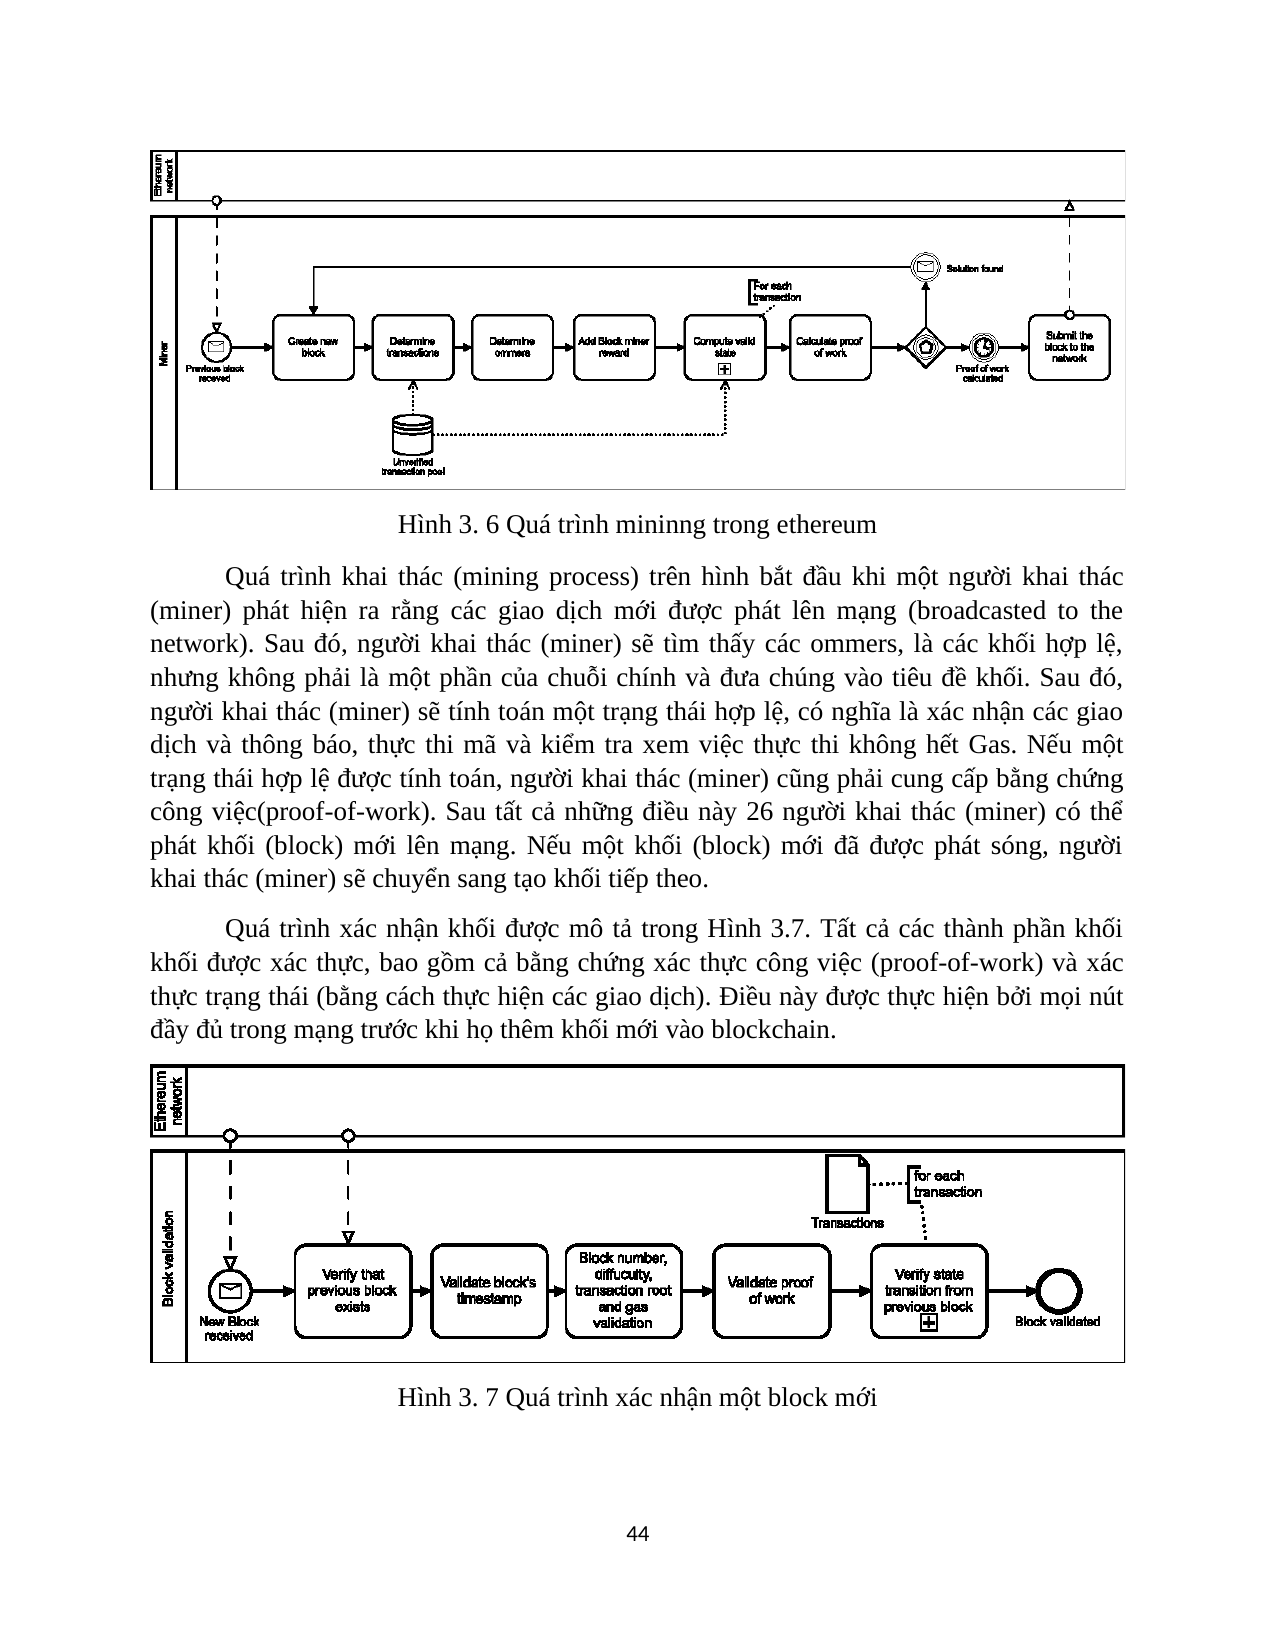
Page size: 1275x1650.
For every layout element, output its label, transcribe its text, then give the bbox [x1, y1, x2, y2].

picture [150, 150, 1125, 490]
text Quá trình xác nhận khối được mô tả trong Hình 3.7. Tất cả các thành phần khối khối được xác thực, bao gồm cả bằng chứng xác thực công việc (proof-of-work) và xác thực trạng thái (bằng cách thực hiện các giao dịch). Điều này được thực hiện bởi mọi nút đầy đủ trong mạng trước khi họ thêm khối mới vào blockchain. [150, 913, 1125, 1044]
text Hình 3. 6 Quá trình mininng trong ethereum [150, 508, 1125, 540]
text Quá trình khai thác (mining process) trên hình bắt đầu khi một người khai thác (miner) phát hiện ra rằng các giao dịch mới được phát lên mạng (broadcasted to the network). Sau đó, người khai thác (miner) sẽ tìm thấy các ommers, là các khối hợp lệ, nhưng không phải là một phần của chuỗi chính và đưa chúng vào tiêu đề khối. Sau đó, người khai thác (miner) sẽ tính toán một trạng thái hợp lệ, có nghĩa là xác nhận các giao dịch và thông báo, thực thi mã và kiểm tra xem việc thực thi không hết Gas. Nếu một trạng thái hợp lệ được tính toán, người khai thác (miner) cũng phải cung cấp bằng chứng công việc(proof-of-work). Sau tất cả những điều này 26 người khai thác (miner) có thể phát khối (block) mới lên mạng. Nếu một khối (block) mới đã được phát sóng, người khai thác (miner) sẽ chuyển sang tạo khối tiếp theo. [150, 561, 1125, 893]
picture [150, 1063, 1125, 1363]
text Hình 3. 7 Quá trình xác nhận một block mới [150, 1381, 1125, 1413]
